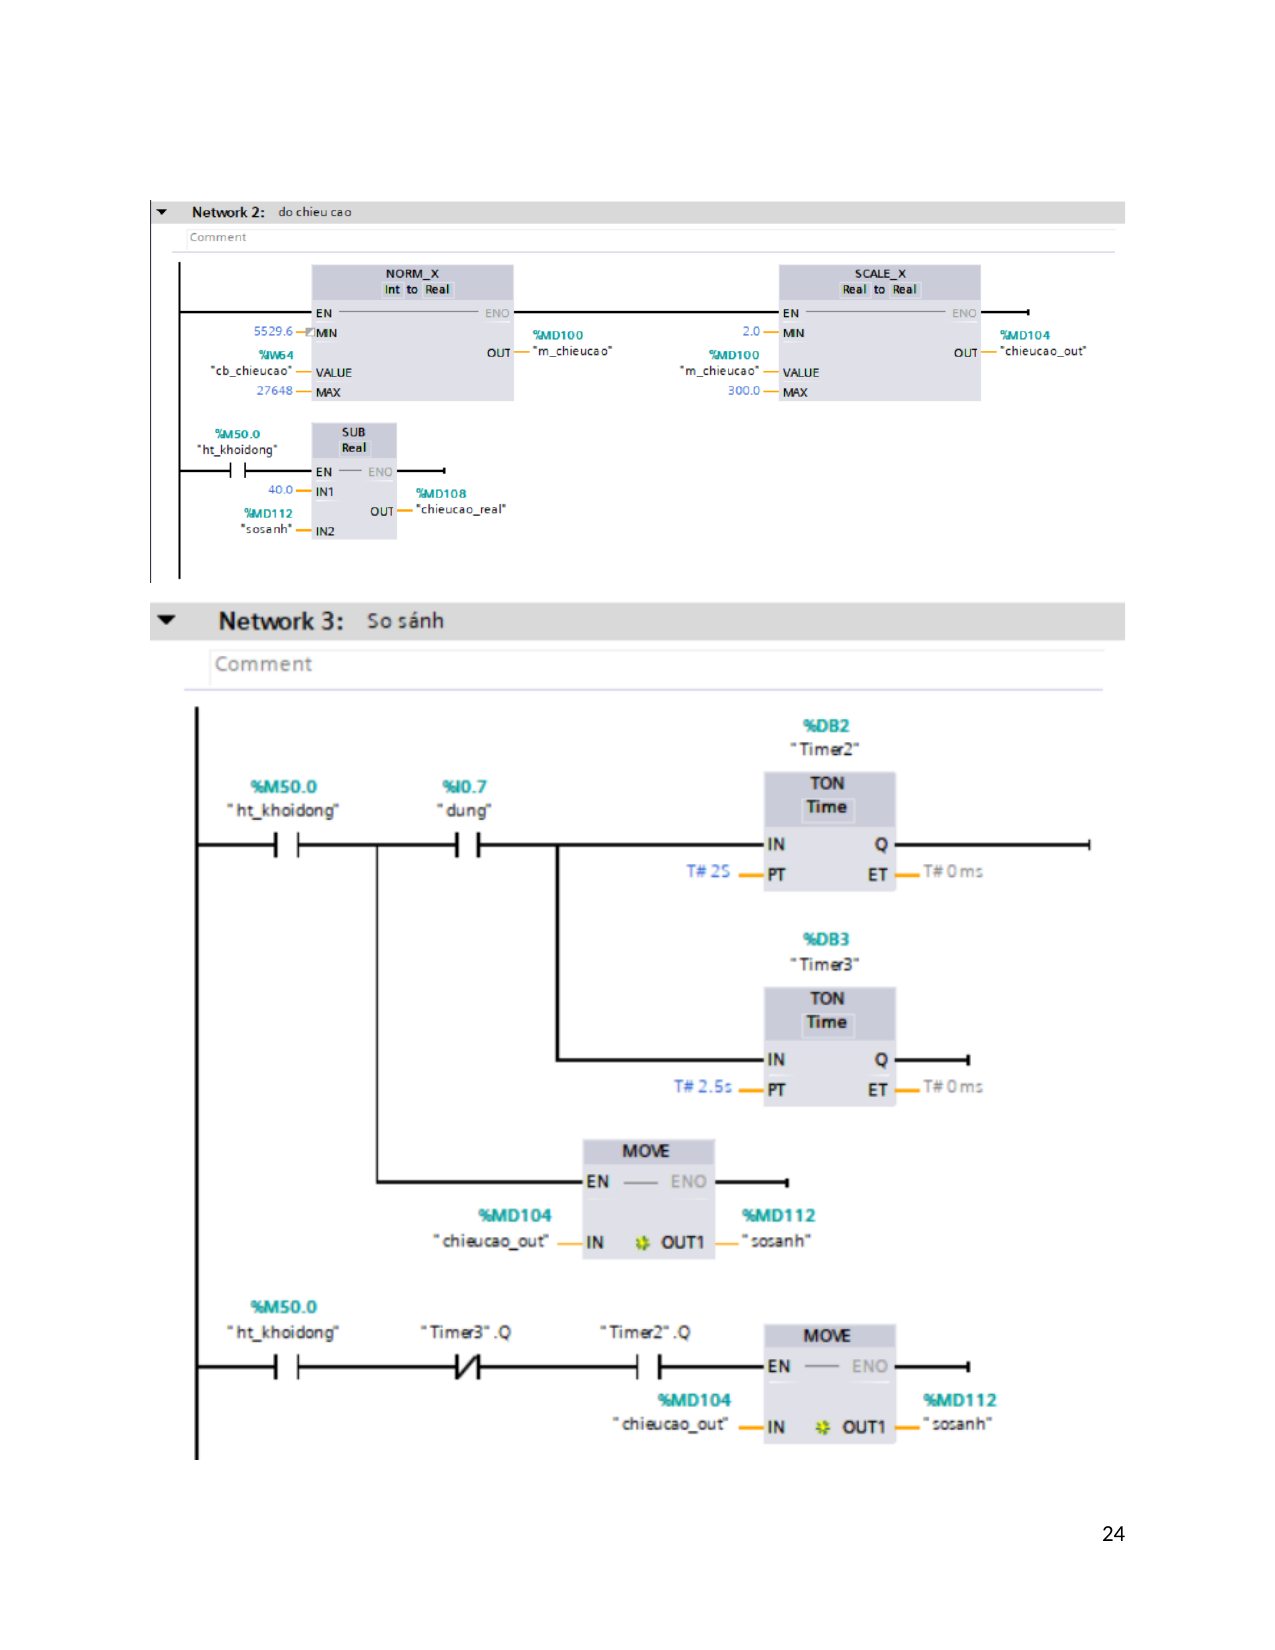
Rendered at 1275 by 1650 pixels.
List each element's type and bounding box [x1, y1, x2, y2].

picture [150, 599, 1125, 1460]
picture [150, 200, 1125, 583]
